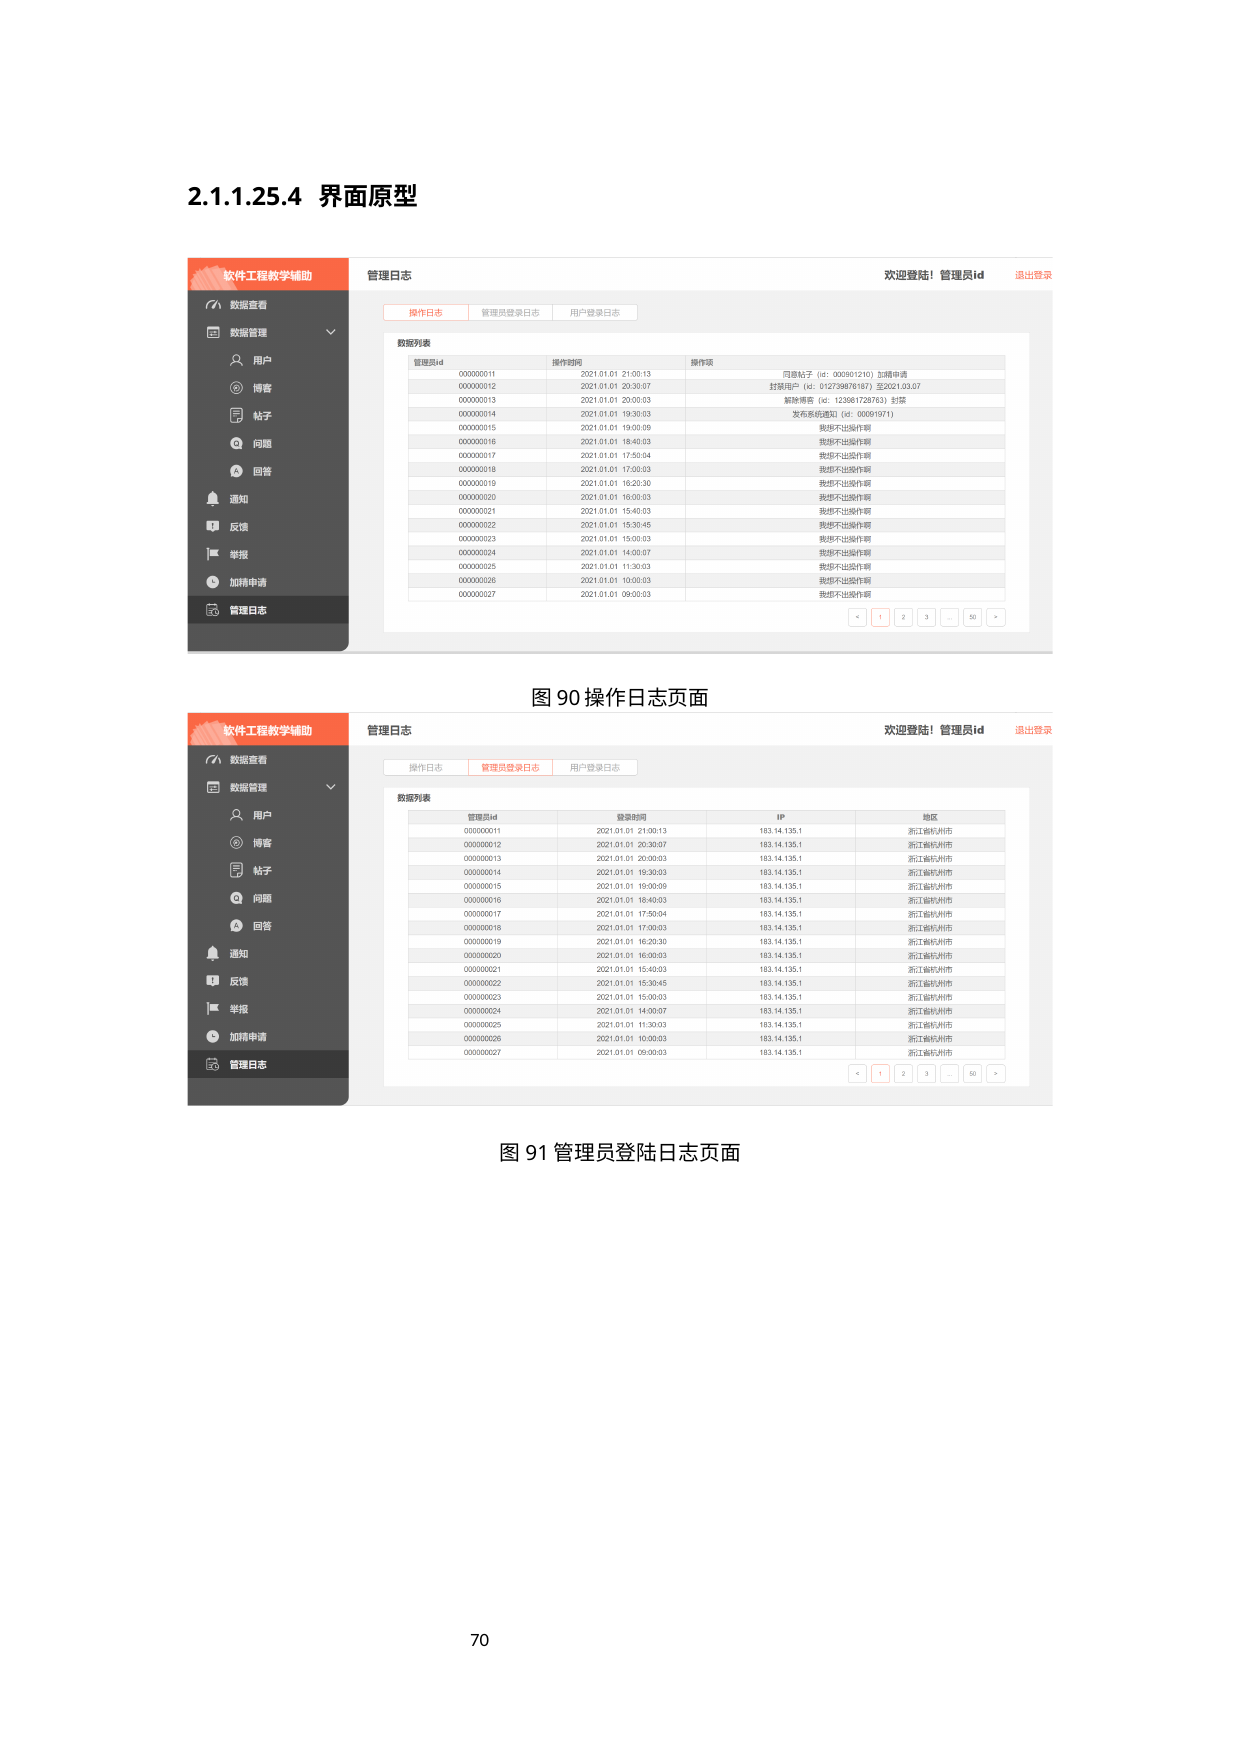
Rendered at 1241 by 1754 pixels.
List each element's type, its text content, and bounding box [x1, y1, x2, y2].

text 图 91管理员登陆日志页面 [187, 1135, 1053, 1167]
picture [187, 257, 1053, 654]
subtitle 界面原型 [187, 162, 1053, 227]
picture [187, 712, 1053, 1106]
text 图 90操作日志页面 [187, 680, 1053, 712]
